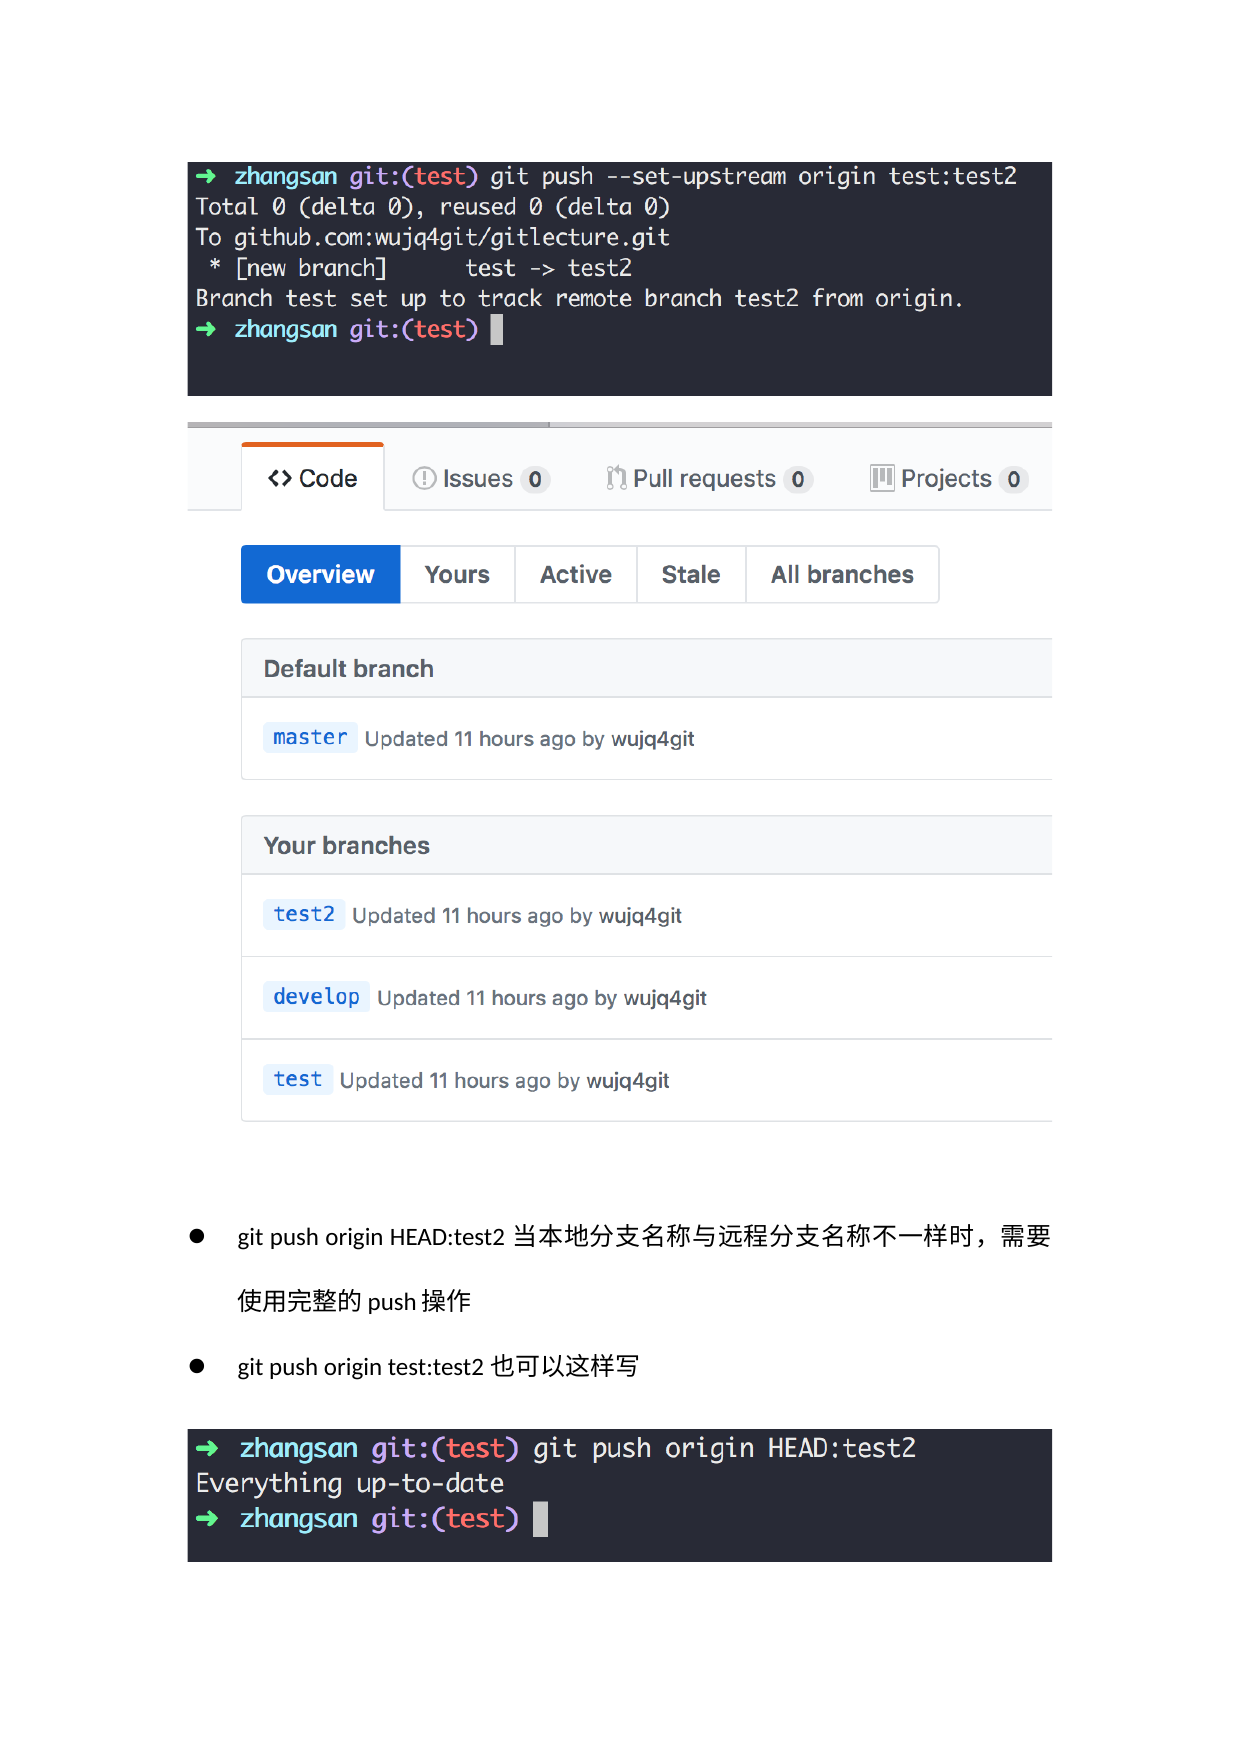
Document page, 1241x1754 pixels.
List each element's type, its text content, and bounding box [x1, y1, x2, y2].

picture [187, 422, 1053, 1151]
list git push origin HEAD:test2 当本地分支名称与远程分支名称不一样时，需要使用完整的push操作 [187, 1202, 1053, 1332]
picture [187, 1429, 1053, 1562]
list git push origin test:test2 也可以这样写 [187, 1332, 1053, 1397]
picture [187, 162, 1053, 396]
